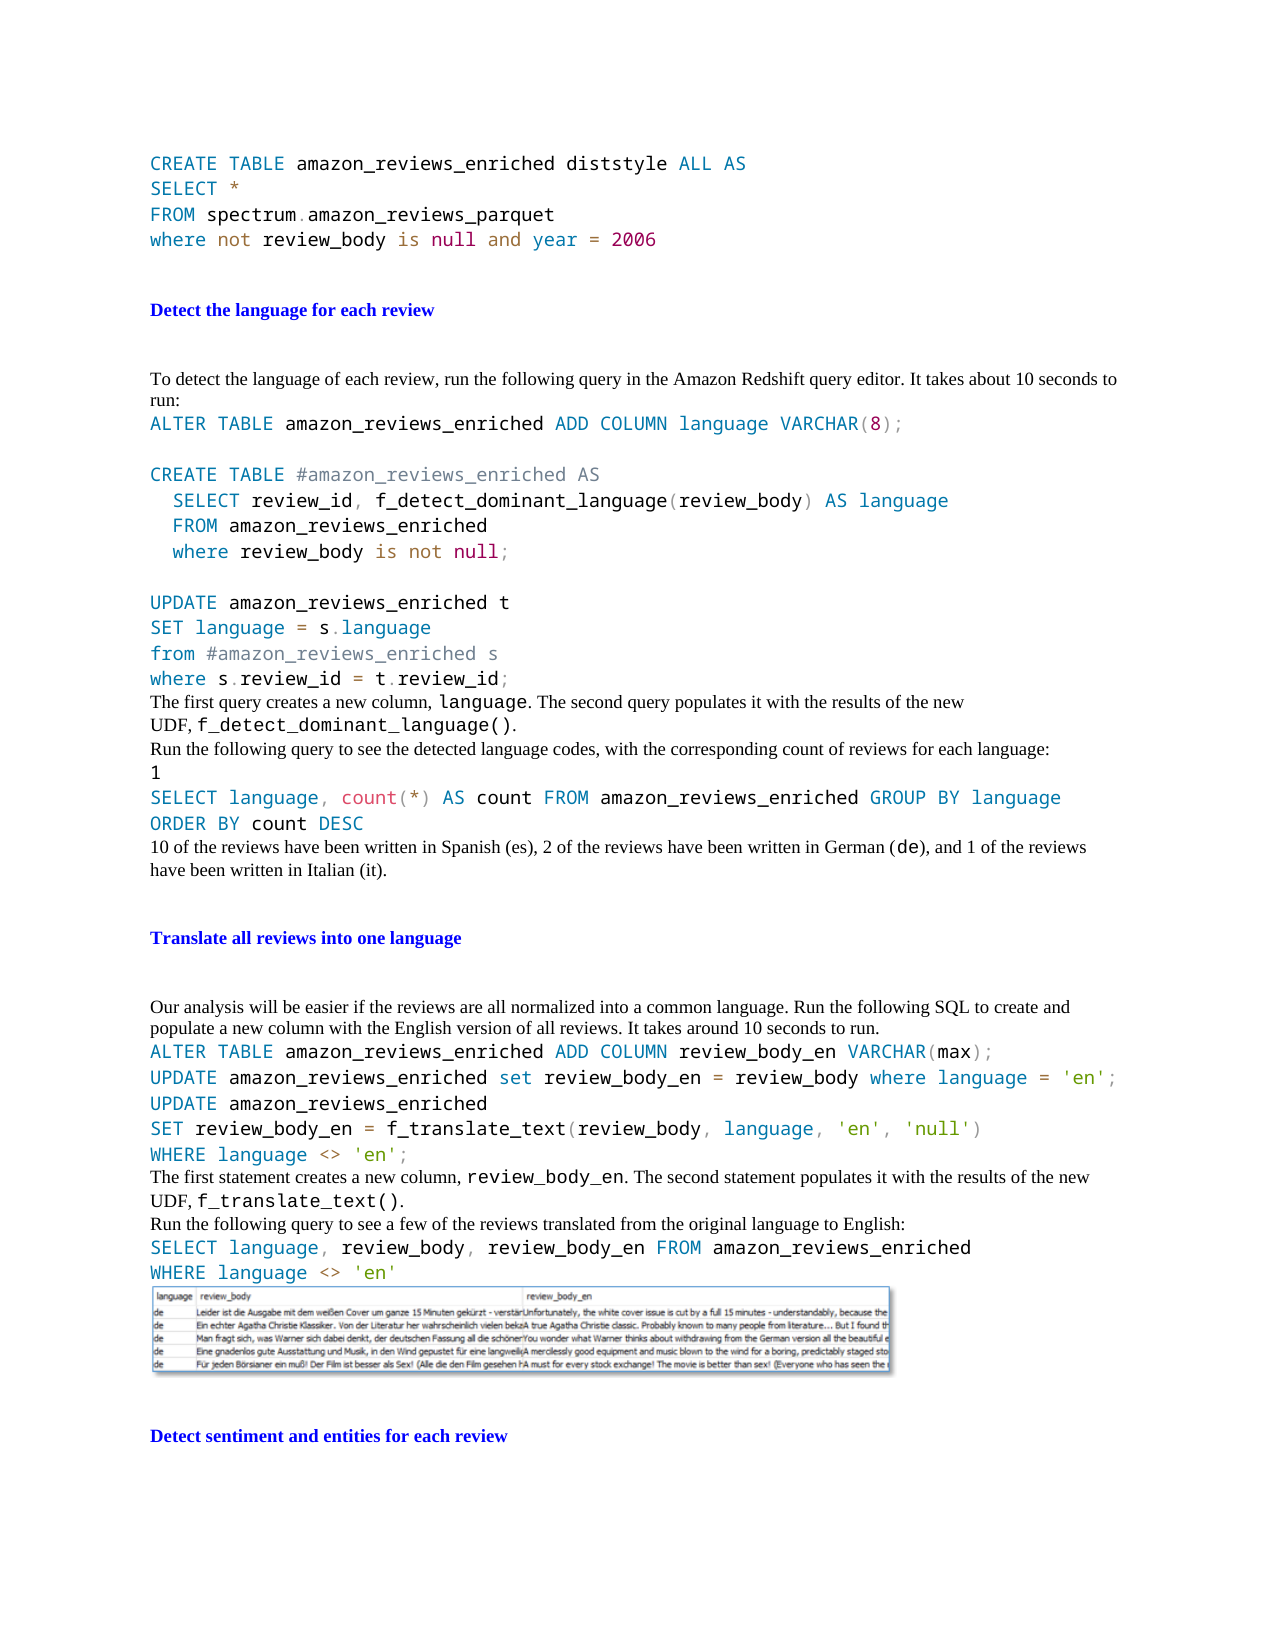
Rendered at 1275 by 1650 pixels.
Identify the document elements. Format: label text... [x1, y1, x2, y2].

text SELECT language, review_body, review_body_en FROM amazon_reviews_enriched [150, 1234, 1125, 1260]
text ALTER TABLE amazon_reviews_enriched ADD COLUMN language VARCHAR(8); [150, 411, 1125, 436]
text where review_body is not null; [150, 538, 1125, 564]
subtitle Detect the language for each review [150, 299, 1125, 321]
text from #amazon_reviews_enriched s [150, 640, 1125, 666]
text Run the following query to see a few of the reviews translated from the original language to English: [150, 1213, 1125, 1234]
text ALTER TABLE amazon_reviews_enriched ADD COLUMN review_body_en VARCHAR(max); [150, 1039, 1125, 1064]
subtitle Detect sentiment and entities for each review [150, 1425, 1125, 1446]
text SET review_body_en = f_translate_text(review_body, language, 'en', 'null') [150, 1115, 1125, 1141]
subtitle Translate all reviews into one language [150, 927, 1125, 949]
text SELECT review_id, f_detect_dominant_language(review_body) AS language [150, 487, 1125, 513]
text 1 [150, 759, 1125, 784]
text where s.review_id = t.review_id; [150, 666, 1125, 691]
text CREATE TABLE amazon_reviews_enriched diststyle ALL AS [150, 150, 1125, 176]
text CREATE TABLE #amazon_reviews_enriched AS [150, 462, 1125, 487]
text SELECT * [150, 176, 1125, 201]
text UPDATE amazon_reviews_enriched set review_body_en = review_body where language = 'en'; [150, 1064, 1125, 1090]
picture [829, 417, 835, 430]
text The first statement creates a new column, review_body_en. The second statement populates it with the results of the new UDF, f_translate_text(). [150, 1166, 1125, 1213]
text WHERE language <> 'en'; [150, 1141, 1125, 1166]
text Our analysis will be easier if the reviews are all normalized into a common language. Run the following SQL to create and populate a new column with the English version of all reviews. It takes around 10 seconds to run. [150, 996, 1125, 1039]
text FROM spectrum.amazon_reviews_parquet [150, 201, 1125, 227]
text WHERE language <> 'en' [150, 1260, 1125, 1285]
text Run the following query to see the detected language codes, with the corresponding count of reviews for each language: [150, 737, 1125, 759]
text The first query creates a new column, language. The second query populates it with the results of the new UDF, f_detect_dominant_language(). [150, 691, 1125, 737]
text UPDATE amazon_reviews_enriched t [150, 589, 1125, 615]
text FROM amazon_reviews_enriched [150, 513, 1125, 538]
text where not review_body is null and year = 2006 [150, 227, 1125, 252]
text UPDATE amazon_reviews_enriched [150, 1090, 1125, 1115]
text SET language = s.language [150, 615, 1125, 640]
text SELECT language, count(*) AS count FROM amazon_reviews_enriched GROUP BY language ORDER BY count DESC [150, 784, 1125, 836]
text To detect the language of each review, run the following query in the Amazon Redshift query editor. It takes about 10 seconds to run: [150, 367, 1125, 411]
picture [150, 1285, 897, 1378]
text 10 of the reviews have been written in Spanish (es), 2 of the reviews have been written in German (de), and 1 of the reviews have been written in Italian (it). [150, 836, 1125, 880]
